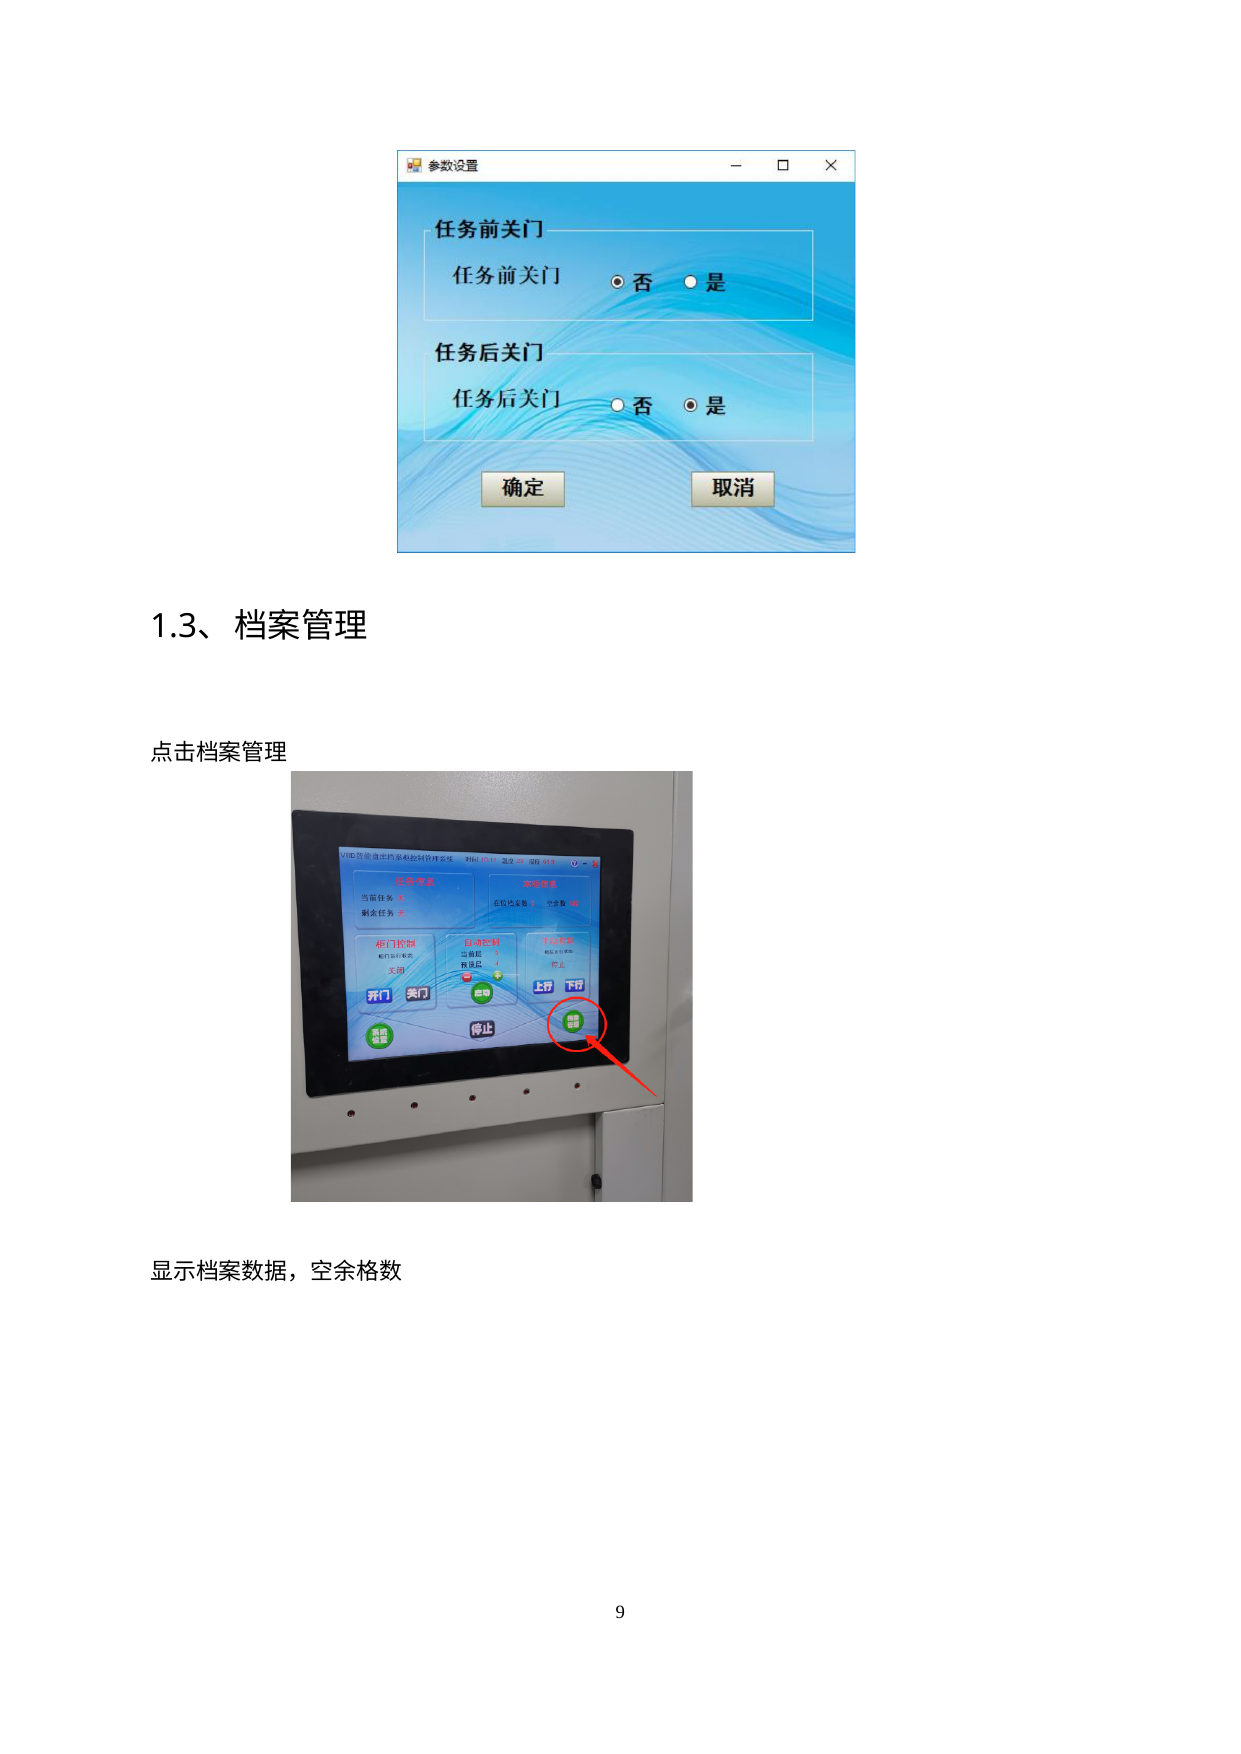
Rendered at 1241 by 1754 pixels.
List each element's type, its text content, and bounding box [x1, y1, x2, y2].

text 显示档案数据，空余格数 [150, 1253, 771, 1286]
picture [290, 771, 693, 1202]
text 点击档案管理 [150, 733, 1090, 767]
picture [396, 150, 856, 553]
subtitle 档案管理 [150, 599, 1092, 647]
